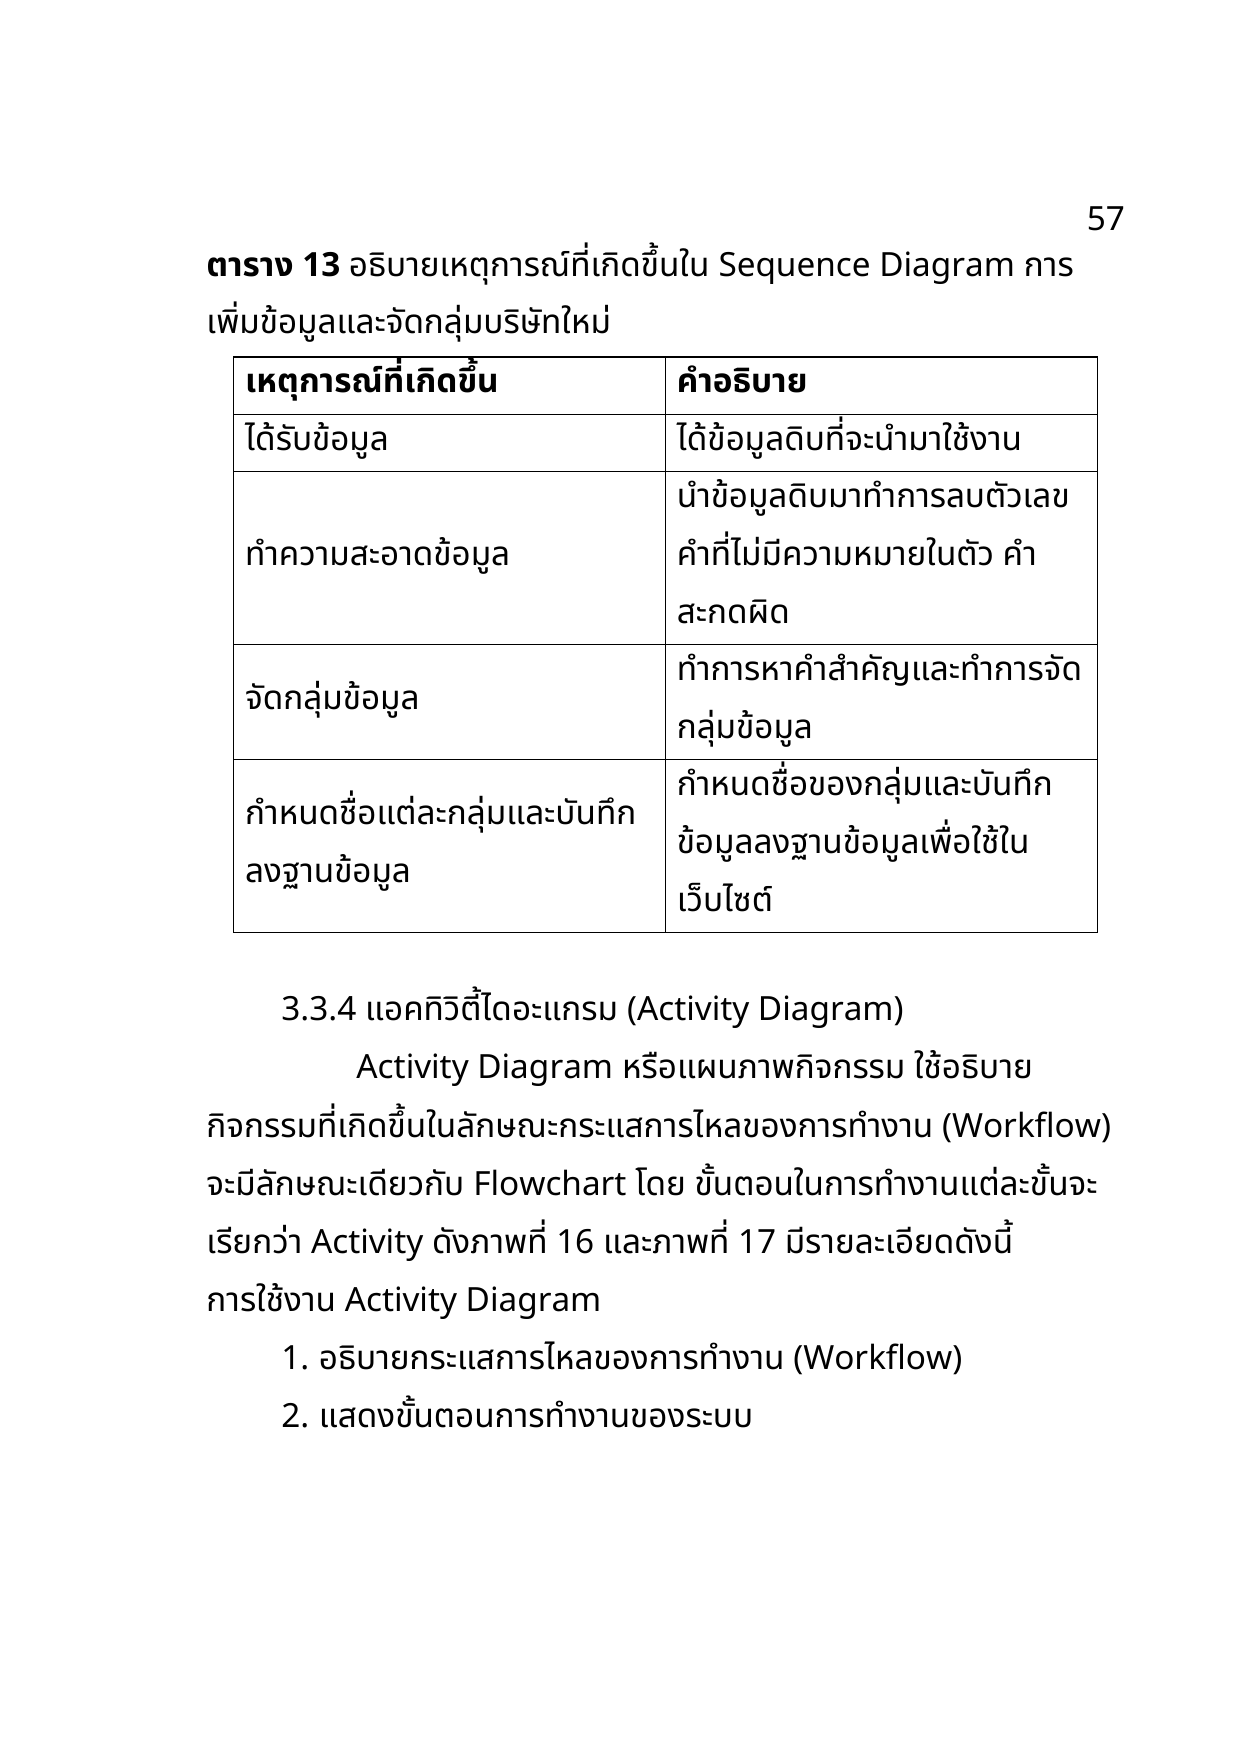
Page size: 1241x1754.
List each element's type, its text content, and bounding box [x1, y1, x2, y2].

table_cell ได้รับข้อมูล [234, 415, 665, 471]
table_header คำอธิบาย [666, 358, 1097, 414]
text ตาราง 13 อธิบายเหตุการณ์ที่เกิดขึ้นใน Sequence Diagram การเพิ่มข้อมูลและจัดกลุ่มบริษัทใหม่ [206, 240, 1125, 349]
list อธิบายกระแสการไหลของการทำงาน (Workflow) [281, 1334, 1125, 1384]
table_cell ได้ข้อมูลดิบที่จะนำมาใช้งาน [666, 415, 1097, 471]
text Activity Diagram หรือแผนภาพกิจกรรม ใช้อธิบายกิจกรรมที่เกิดขึ้นในลักษณะกระแสการไหลของการทำงาน (Workflow) จะมีลักษณะเดียวกับ Flowchart โดย ขั้นตอนในการทำงานแต่ละขั้นจะเรียกว่า Activity ดังภาพที่ 16 และภาพที่ 17 มีรายละเอียดดังนี้ [206, 1043, 1125, 1268]
table_cell ทำความสะอาดข้อมูล [234, 472, 665, 644]
table_header เหตุการณ์ที่เกิดขึ้น [234, 358, 665, 414]
table_cell จัดกลุ่มข้อมูล [234, 645, 665, 759]
text 3.3.4 แอคทิวิตี้ไดอะแกรม (Activity Diagram) [206, 985, 1125, 1036]
table_cell ทำการหาคำสำคัญและทำการจัดกลุ่มข้อมูล [666, 645, 1097, 759]
table_cell กำหนดชื่อของกลุ่มและบันทึกข้อมูลลงฐานข้อมูลเพื่อใช้ในเว็บไซต์ [666, 760, 1097, 932]
text การใช้งาน Activity Diagram [206, 1276, 1125, 1326]
table_cell นำข้อมูลดิบมาทำการลบตัวเลข คำที่ไม่มีความหมายในตัว คำสะกดผิด [666, 472, 1097, 644]
list แสดงขั้นตอนการทำงานของระบบ [281, 1392, 1125, 1443]
table_cell กำหนดชื่อแต่ละกลุ่มและบันทึกลงฐานข้อมูล [234, 760, 665, 932]
